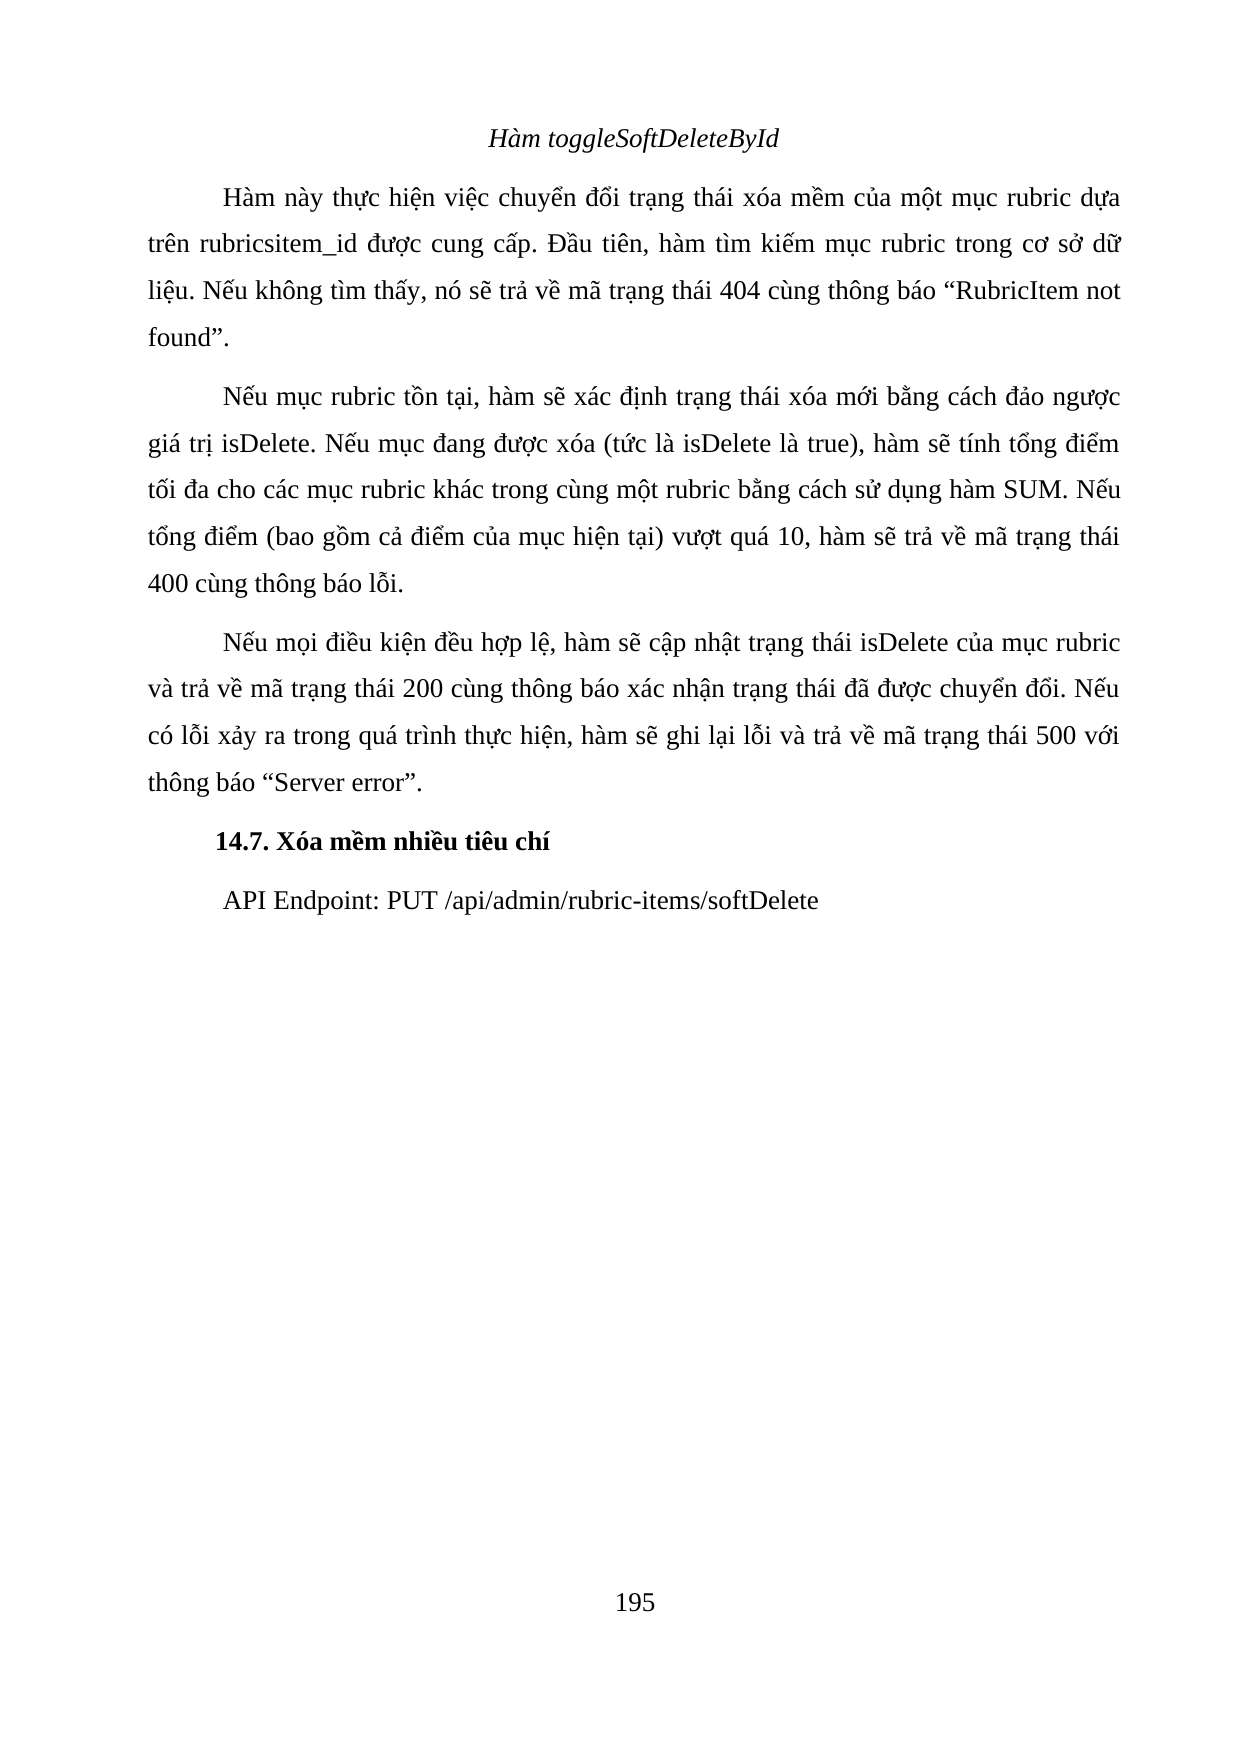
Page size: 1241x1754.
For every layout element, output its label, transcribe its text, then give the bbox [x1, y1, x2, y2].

text API Endpoint: PUT /api/admin/rubric-items/softDelete [148, 884, 1122, 915]
text Nếu mọi điều kiện đều hợp lệ, hàm sẽ cập nhật trạng thái isDelete của mục rubric và trả về mã trạng thái 200 cùng thông báo xác nhận trạng thái đã được chuyển đổi. Nếu có lỗi xảy ra trong quá trình thực hiện, hàm sẽ ghi lại lỗi và trả về mã trạng thái 500 với thông báo “Server error”. [148, 626, 1122, 797]
text Hàm này thực hiện việc chuyển đổi trạng thái xóa mềm của một mục rubric dựa trên rubricsitem_id được cung cấp. Đầu tiên, hàm tìm kiếm mục rubric trong cơ sở dữ liệu. Nếu không tìm thấy, nó sẽ trả về mã trạng thái 404 cùng thông báo “RubricItem not found”. [148, 181, 1122, 352]
text 14.7. Xóa mềm nhiều tiêu chí [215, 825, 1122, 856]
text Nếu mục rubric tồn tại, hàm sẽ xác định trạng thái xóa mới bằng cách đảo ngược giá trị isDelete. Nếu mục đang được xóa (tức là isDelete là true), hàm sẽ tính tổng điểm tối đa cho các mục rubric khác trong cùng một rubric bằng cách sử dụng hàm SUM. Nếu tổng điểm (bao gồm cả điểm của mục hiện tại) vượt quá 10, hàm sẽ trả về mã trạng thái 400 cùng thông báo lỗi. [148, 380, 1122, 598]
text Hàm toggleSoftDeleteById [148, 122, 1122, 153]
